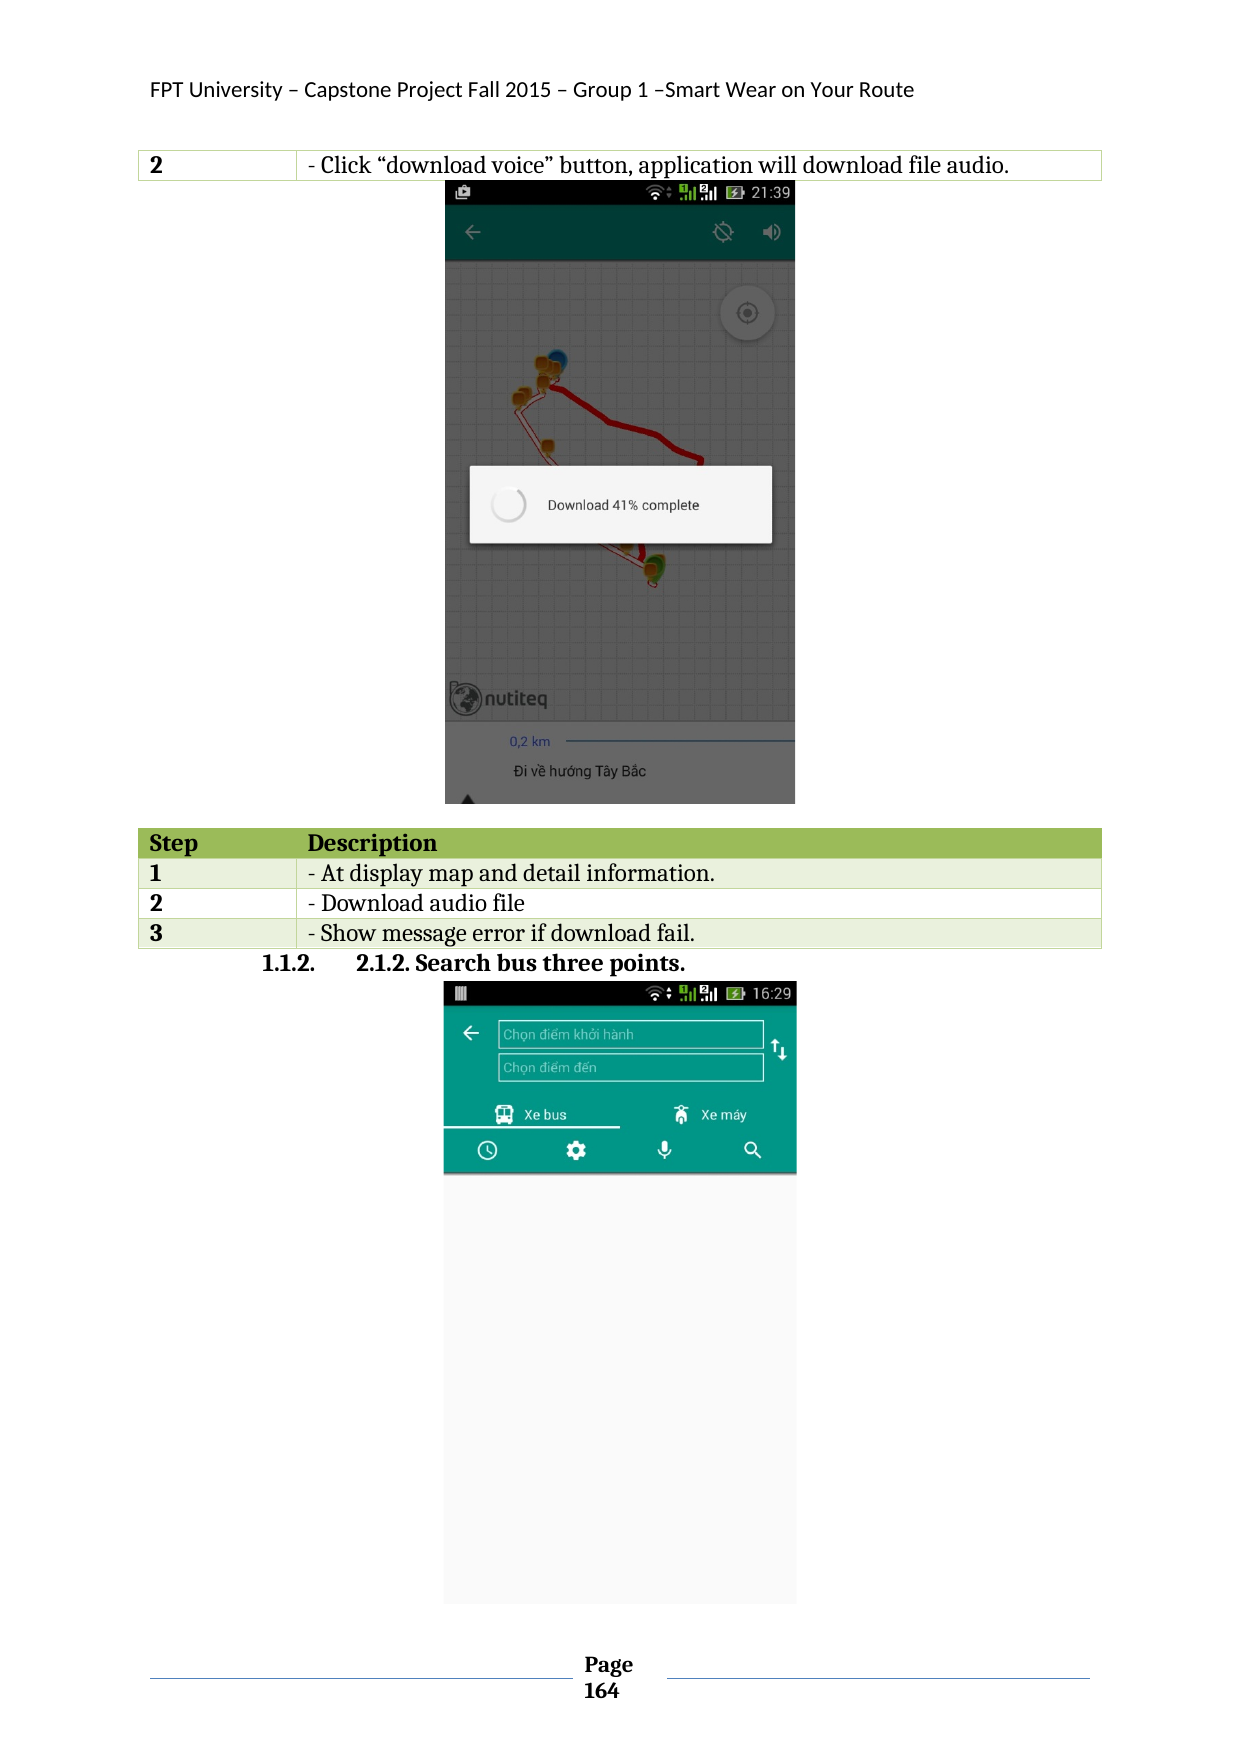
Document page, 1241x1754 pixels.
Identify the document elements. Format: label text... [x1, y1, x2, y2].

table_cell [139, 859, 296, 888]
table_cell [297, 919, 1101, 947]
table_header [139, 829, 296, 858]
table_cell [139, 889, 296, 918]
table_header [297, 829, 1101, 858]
picture [443, 981, 797, 1604]
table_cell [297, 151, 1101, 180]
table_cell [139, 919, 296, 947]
subtitle 2.1.2. Search bus three points. [262, 949, 1090, 977]
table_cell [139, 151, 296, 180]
picture [445, 180, 796, 804]
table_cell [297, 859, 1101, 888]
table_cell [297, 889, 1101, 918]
